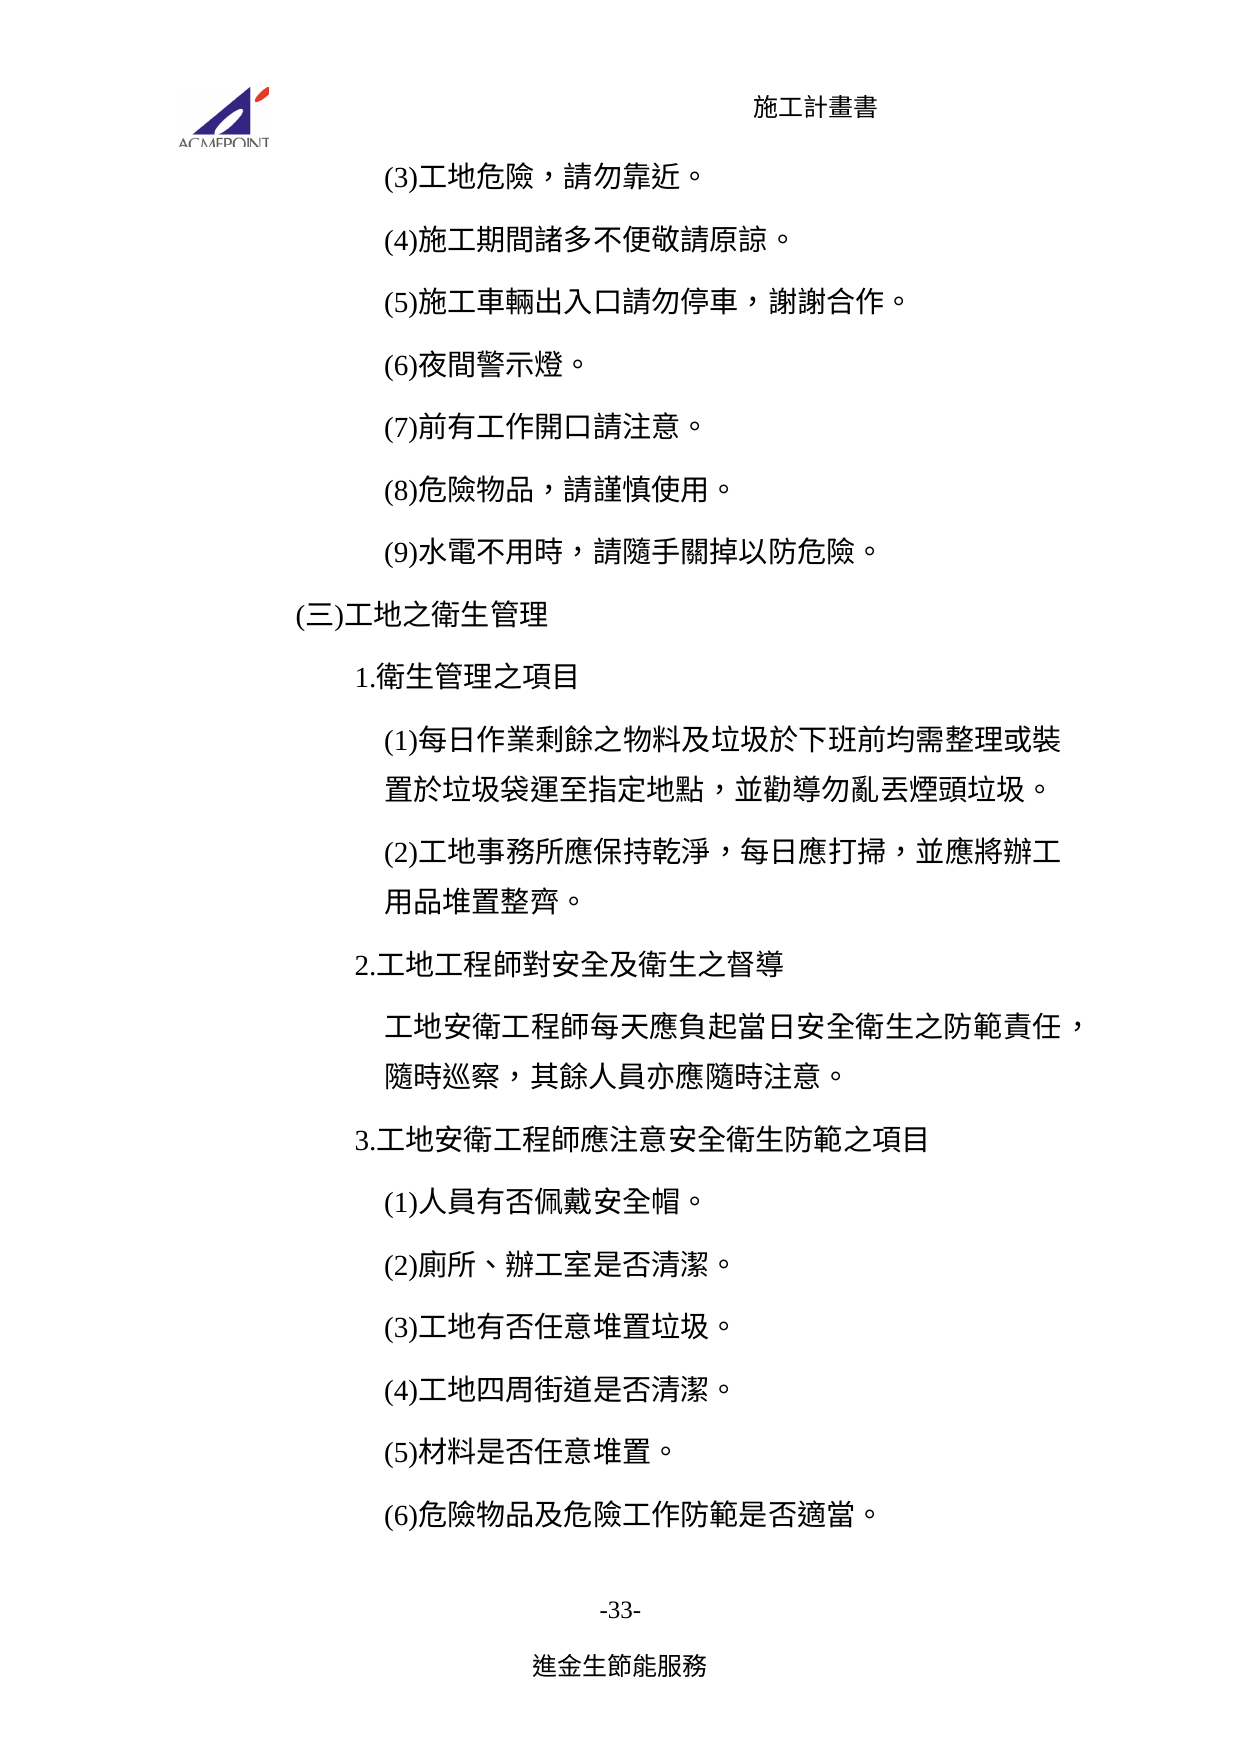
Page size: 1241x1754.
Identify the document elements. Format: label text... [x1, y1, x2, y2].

text (三)工地之衛生管理 [295, 585, 1063, 635]
text (4)施工期間諸多不便敬請原諒。 [384, 210, 1063, 260]
text (1)每日作業剩餘之物料及垃圾於下班前均需整理或裝置於垃圾袋運至指定地點，並勸導勿亂丟煙頭垃圾。 [384, 710, 1063, 810]
text (4)工地四周街道是否清潔。 [384, 1360, 1063, 1410]
text (2)工地事務所應保持乾淨，每日應打掃，並應將辦工用品堆置整齊。 [384, 823, 1063, 923]
text 1.衛生管理之項目 [354, 648, 1063, 698]
text (6)夜間警示燈。 [384, 335, 1063, 385]
text (5)材料是否任意堆置。 [384, 1423, 1063, 1473]
text (3)工地危險，請勿靠近。 [384, 148, 1063, 198]
text (3)工地有否任意堆置垃圾。 [384, 1298, 1063, 1348]
text (6)危險物品及危險工作防範是否適當。 [384, 1485, 1063, 1535]
picture [177, 87, 269, 146]
text (9)水電不用時，請隨手關掉以防危險。 [384, 523, 1063, 573]
text (2)廁所、辦工室是否清潔。 [384, 1235, 1063, 1285]
text (8)危險物品，請謹慎使用。 [384, 460, 1063, 510]
text (1)人員有否佩戴安全帽。 [384, 1173, 1063, 1223]
text 2.工地工程師對安全及衛生之督導 [354, 935, 1063, 985]
text (5)施工車輛出入口請勿停車，謝謝合作。 [384, 273, 1063, 323]
text 工地安衛工程師每天應負起當日安全衛生之防範責任，隨時巡察，其餘人員亦應隨時注意。 [384, 998, 1063, 1098]
text 3.工地安衛工程師應注意安全衛生防範之項目 [354, 1110, 1063, 1160]
text (7)前有工作開口請注意。 [384, 398, 1063, 448]
